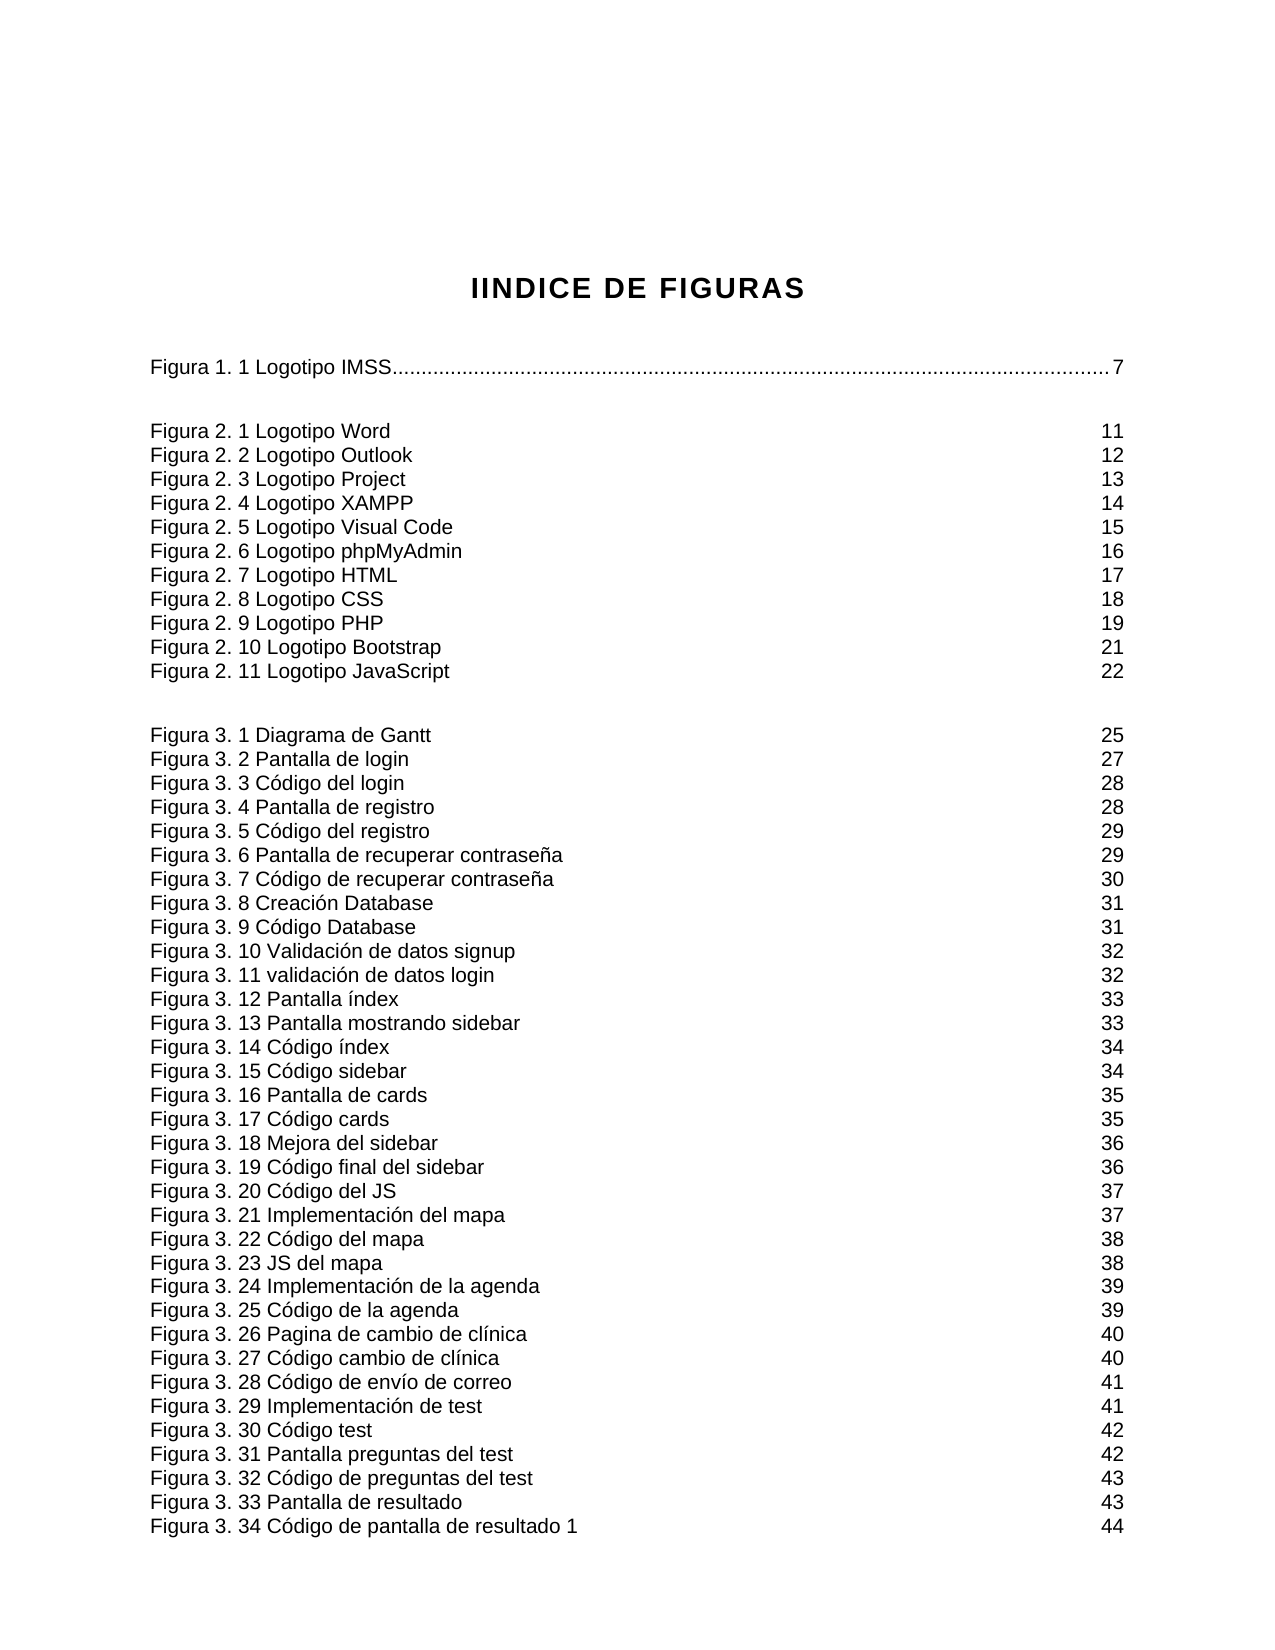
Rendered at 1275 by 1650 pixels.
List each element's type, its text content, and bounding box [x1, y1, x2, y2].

text Figura 3. 17 Código cards 35 [150, 1107, 1125, 1131]
text Figura 3. 3 Código del login 28 [150, 771, 1125, 795]
text Figura 3. 5 Código del registro 29 [150, 819, 1125, 843]
text Figura 3. 2 Pantalla de login 27 [150, 747, 1125, 771]
text Figura 2. 2 Logotipo Outlook 12 [150, 443, 1125, 467]
text Figura 3. 33 Pantalla de resultado 43 [150, 1490, 1125, 1514]
text Figura 3. 25 Código de la agenda 39 [150, 1298, 1125, 1322]
text Figura 3. 18 Mejora del sidebar 36 [150, 1131, 1125, 1154]
text Figura 3. 29 Implementación de test 41 [150, 1394, 1125, 1418]
text Figura 3. 13 Pantalla mostrando sidebar 33 [150, 1011, 1125, 1035]
text Figura 3. 22 Código del mapa 38 [150, 1226, 1125, 1250]
text Figura 3. 14 Código índex 34 [150, 1035, 1125, 1059]
text Figura 2. 1 Logotipo Word 11 [150, 419, 1125, 443]
text Figura 2. 9 Logotipo PHP 19 [150, 611, 1125, 635]
text Figura 2. 8 Logotipo CSS 18 [150, 587, 1125, 611]
text Figura 3. 11 validación de datos login 32 [150, 963, 1125, 987]
text Figura 3. 26 Pagina de cambio de clínica 40 [150, 1322, 1125, 1346]
text Figura 3. 19 Código final del sidebar 36 [150, 1154, 1125, 1178]
text Figura 3. 6 Pantalla de recuperar contraseña 29 [150, 843, 1125, 867]
text IINDICE DE FIGURAS [150, 271, 1125, 304]
text Figura 3. 4 Pantalla de registro 28 [150, 795, 1125, 819]
text Figura 2. 10 Logotipo Bootstrap 21 [150, 635, 1125, 659]
text Figura 3. 9 Código Database 31 [150, 915, 1125, 939]
text Figura 3. 15 Código sidebar 34 [150, 1059, 1125, 1083]
text Figura 2. 7 Logotipo HTML 17 [150, 563, 1125, 587]
text Figura 3. 27 Código cambio de clínica 40 [150, 1346, 1125, 1370]
text Figura 2. 5 Logotipo Visual Code 15 [150, 515, 1125, 539]
text Figura 3. 24 Implementación de la agenda 39 [150, 1274, 1125, 1298]
text Figura 3. 23 JS del mapa 38 [150, 1250, 1125, 1274]
text Figura 3. 7 Código de recuperar contraseña 30 [150, 867, 1125, 891]
text Figura 3. 1 Diagrama de Gantt 25 [150, 723, 1125, 747]
text Figura 3. 12 Pantalla índex 33 [150, 987, 1125, 1011]
text Figura 3. 10 Validación de datos signup 32 [150, 939, 1125, 963]
text Figura 3. 28 Código de envío de correo 41 [150, 1370, 1125, 1394]
text Figura 1. 1 Logotipo IMSS 7 [150, 354, 1125, 378]
text Figura 2. 11 Logotipo JavaScript 22 [150, 659, 1125, 683]
text Figura 3. 20 Código del JS 37 [150, 1178, 1125, 1202]
text Figura 2. 6 Logotipo phpMyAdmin 16 [150, 539, 1125, 563]
text Figura 3. 8 Creación Database 31 [150, 891, 1125, 915]
text Figura 3. 32 Código de preguntas del test 43 [150, 1466, 1125, 1490]
text Figura 2. 4 Logotipo XAMPP 14 [150, 491, 1125, 515]
text Figura 3. 21 Implementación del mapa 37 [150, 1202, 1125, 1226]
text Figura 3. 16 Pantalla de cards 35 [150, 1083, 1125, 1107]
text Figura 3. 34 Código de pantalla de resultado 1 44 [150, 1514, 1125, 1538]
text Figura 3. 31 Pantalla preguntas del test 42 [150, 1442, 1125, 1466]
text Figura 3. 30 Código test 42 [150, 1418, 1125, 1442]
text Figura 2. 3 Logotipo Project 13 [150, 467, 1125, 491]
